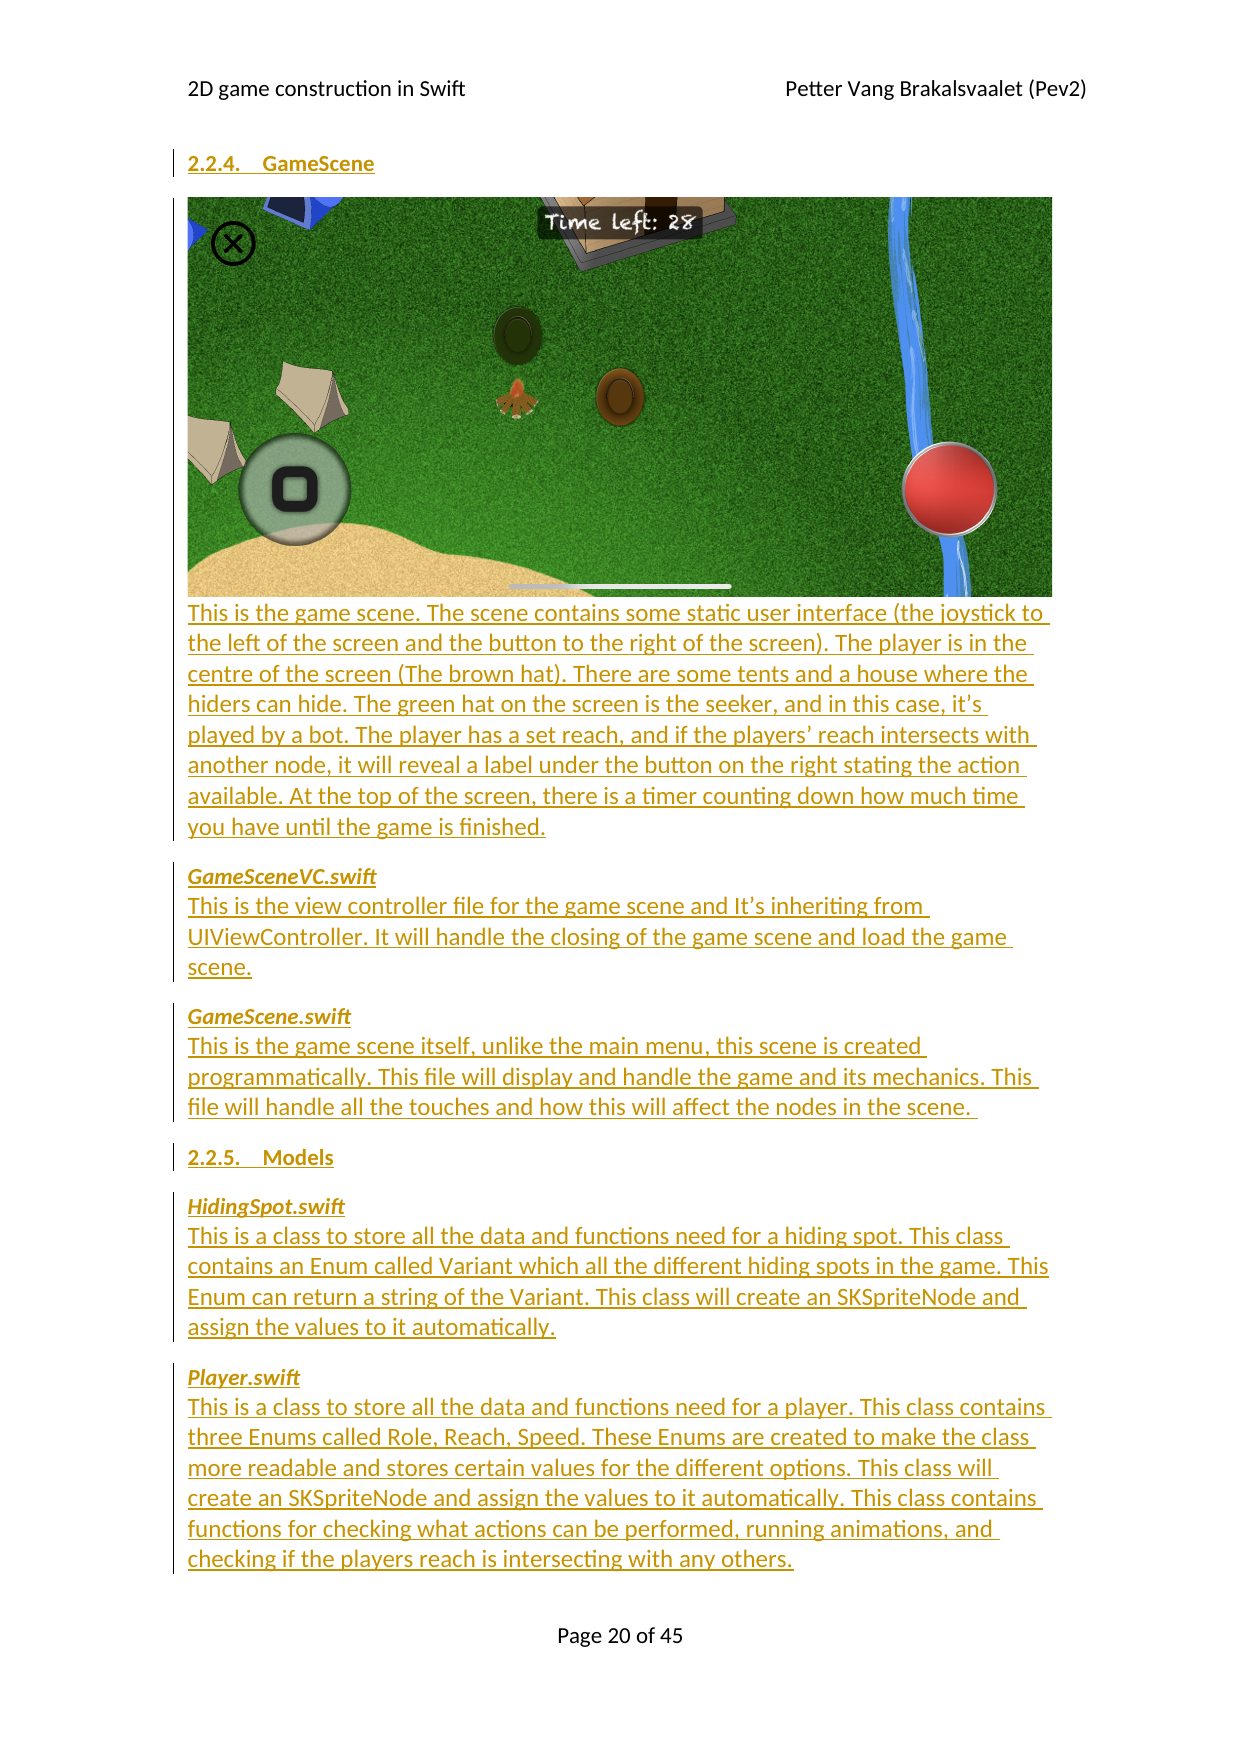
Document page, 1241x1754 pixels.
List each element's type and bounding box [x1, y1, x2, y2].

picture [187, 197, 1053, 597]
